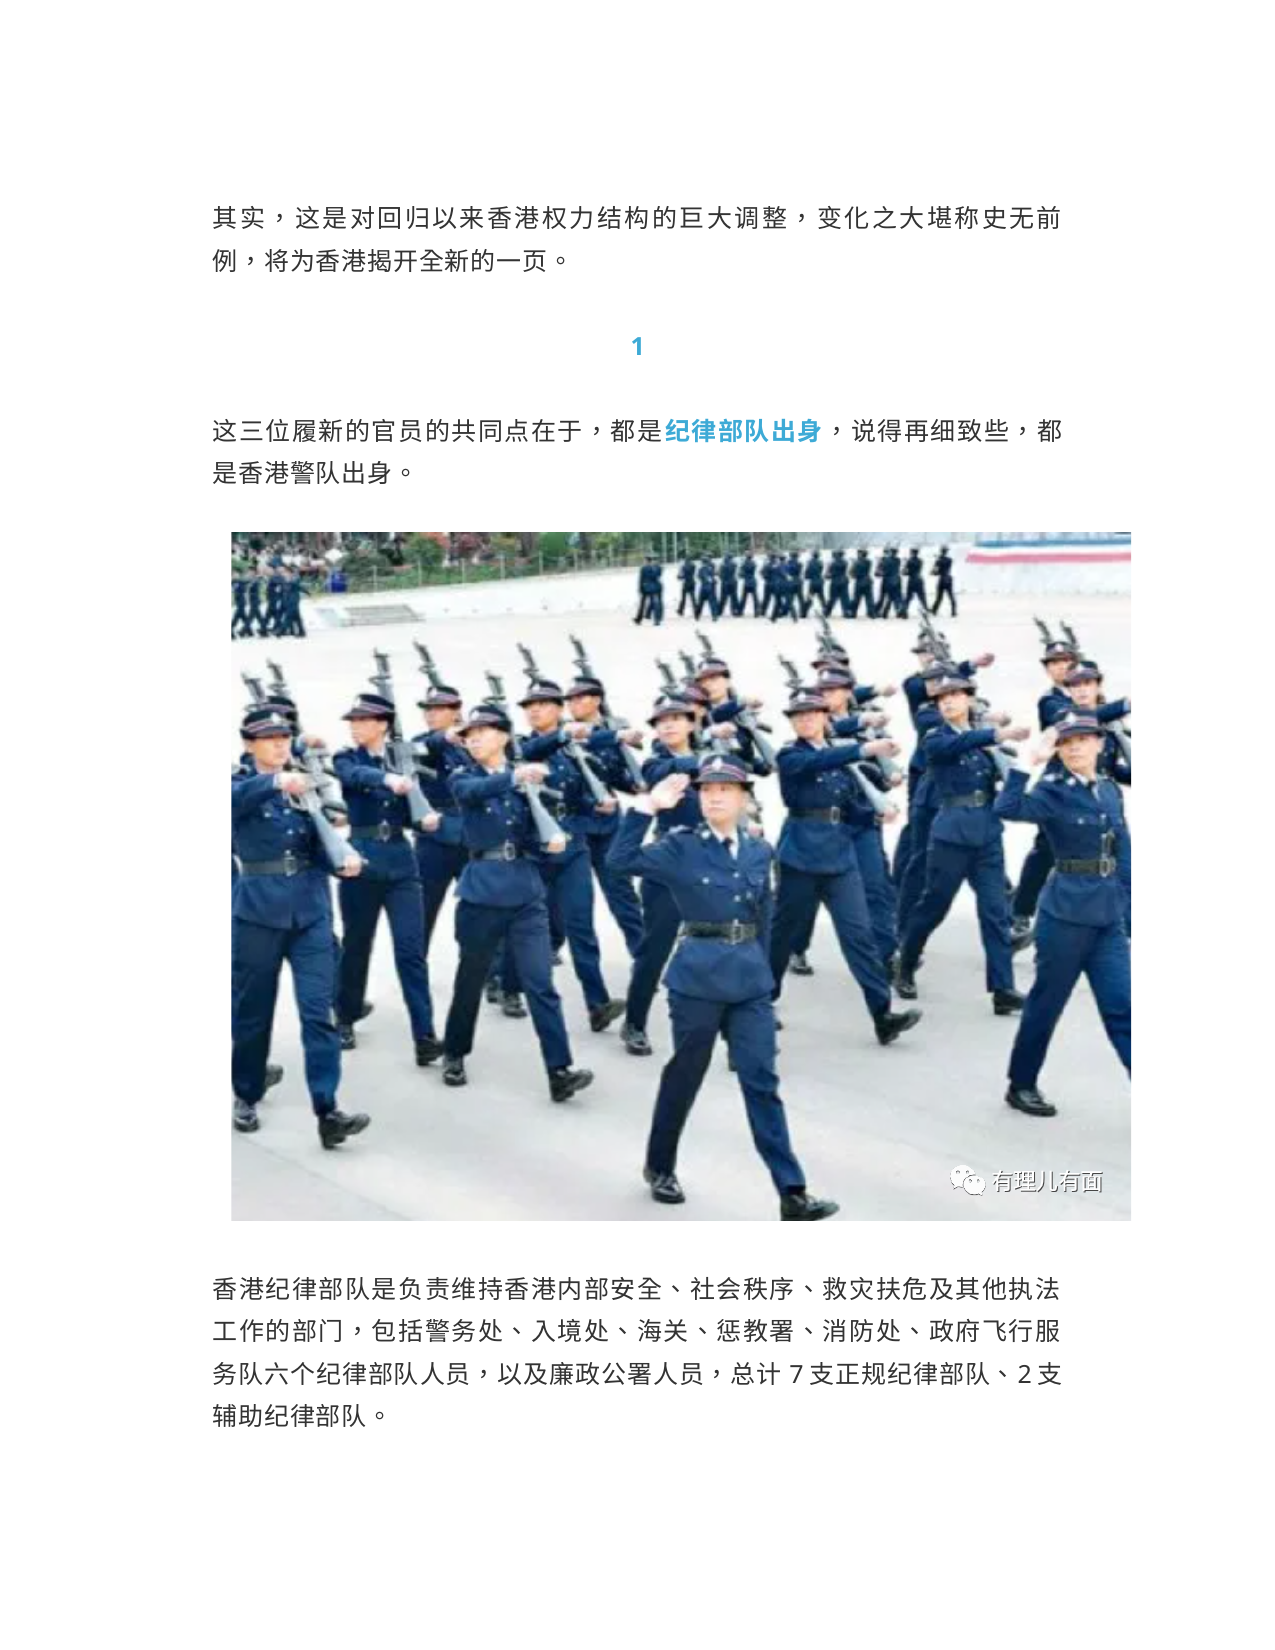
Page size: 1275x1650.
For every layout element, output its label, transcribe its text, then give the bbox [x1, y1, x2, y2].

text 其实，这是对回归以来香港权力结构的巨大调整，变化之大堪称史无前例，将为香港揭开全新的一页。 [212, 192, 1062, 277]
text 这三位履新的官员的共同点在于，都是纪律部队出身，说得再细致些，都是香港警队出身。 [212, 405, 1062, 490]
picture [231, 532, 1132, 1221]
text 香港纪律部队是负责维持香港内部安全、社会秩序、救灾扶危及其他执法工作的部门，包括警务处、入境处、海关、惩教署、消防处、政府飞行服务队六个纪律部队人员，以及廉政公署人员，总计7支正规纪律部队、2支辅助纪律部队。 [212, 1263, 1062, 1433]
text 1 [212, 320, 1062, 362]
